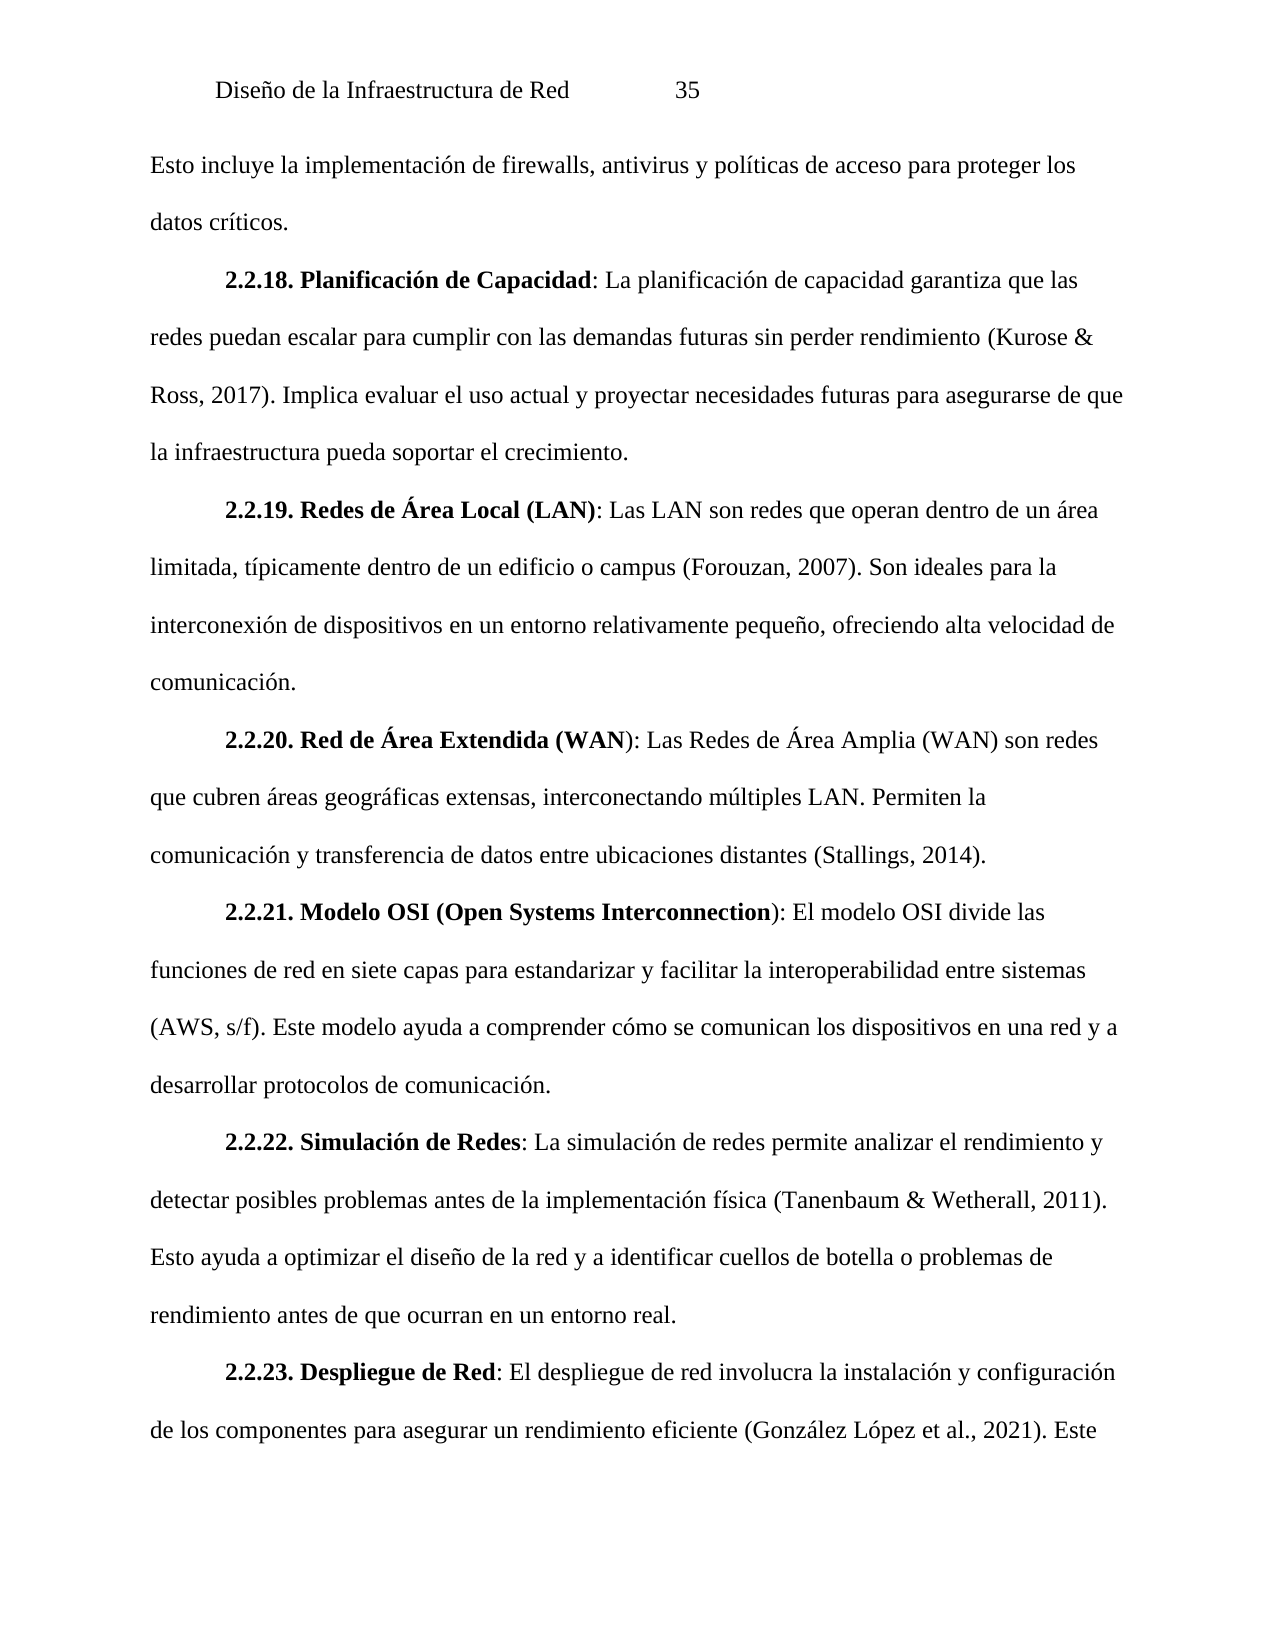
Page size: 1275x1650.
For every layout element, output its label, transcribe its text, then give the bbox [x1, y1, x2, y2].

list Red de Área Extendida (WAN): Las Redes de Área Amplia (WAN) son redes que cubren áreas geográficas extensas, interconectando múltiples LAN. Permiten la comunicación y transferencia de datos entre ubicaciones distantes (Stallings, 2014). [150, 725, 1125, 869]
list Modelo OSI (Open Systems Interconnection): El modelo OSI divide las funciones de red en siete capas para estandarizar y facilitar la interoperabilidad entre sistemas (AWS, s/f). Este modelo ayuda a comprender cómo se comunican los dispositivos en una red y a desarrollar protocolos de comunicación. [150, 897, 1125, 1099]
list Simulación de Redes: La simulación de redes permite analizar el rendimiento y detectar posibles problemas antes de la implementación física (Tanenbaum & Wetherall, 2011). Esto ayuda a optimizar el diseño de la red y a identificar cuellos de botella o problemas de rendimiento antes de que ocurran en un entorno real. [150, 1127, 1125, 1329]
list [150, 150, 1125, 236]
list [150, 1357, 1125, 1444]
list Redes de Área Local (LAN): Las LAN son redes que operan dentro de un área limitada, típicamente dentro de un edificio o campus (Forouzan, 2007). Son ideales para la interconexión de dispositivos en un entorno relativamente pequeño, ofreciendo alta velocidad de comunicación. [150, 495, 1125, 696]
list Planificación de Capacidad: La planificación de capacidad garantiza que las redes puedan escalar para cumplir con las demandas futuras sin perder rendimiento (Kurose & Ross, 2017). Implica evaluar el uso actual y proyectar necesidades futuras para asegurarse de que la infraestructura pueda soportar el crecimiento. [150, 265, 1125, 466]
